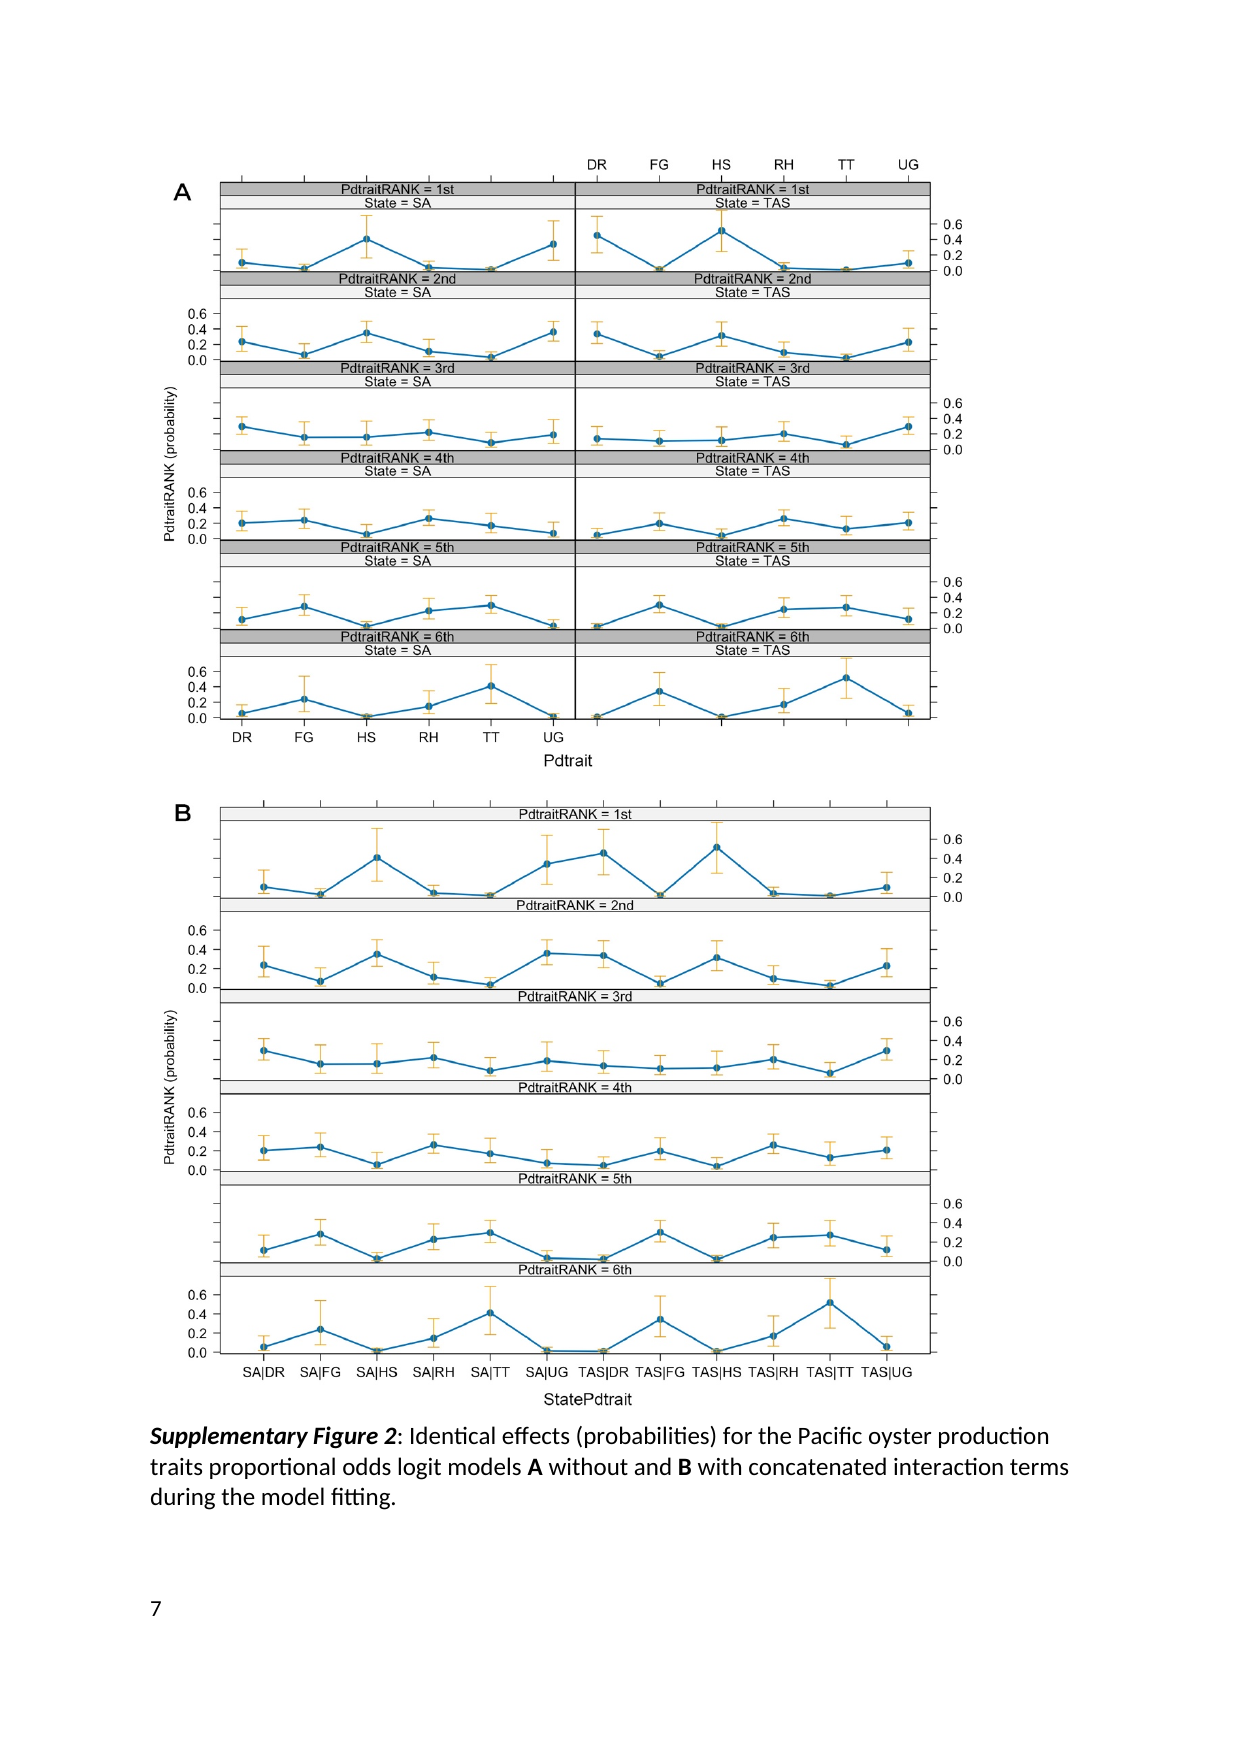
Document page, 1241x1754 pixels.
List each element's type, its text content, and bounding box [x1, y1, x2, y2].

text Supplementary Figure 2: Identical effects (probabilities) for the Pacific oyster production traits proportional odds logit models A without and B with concatenated interaction terms during the model fitting. [150, 1420, 1090, 1512]
picture [150, 150, 983, 1421]
